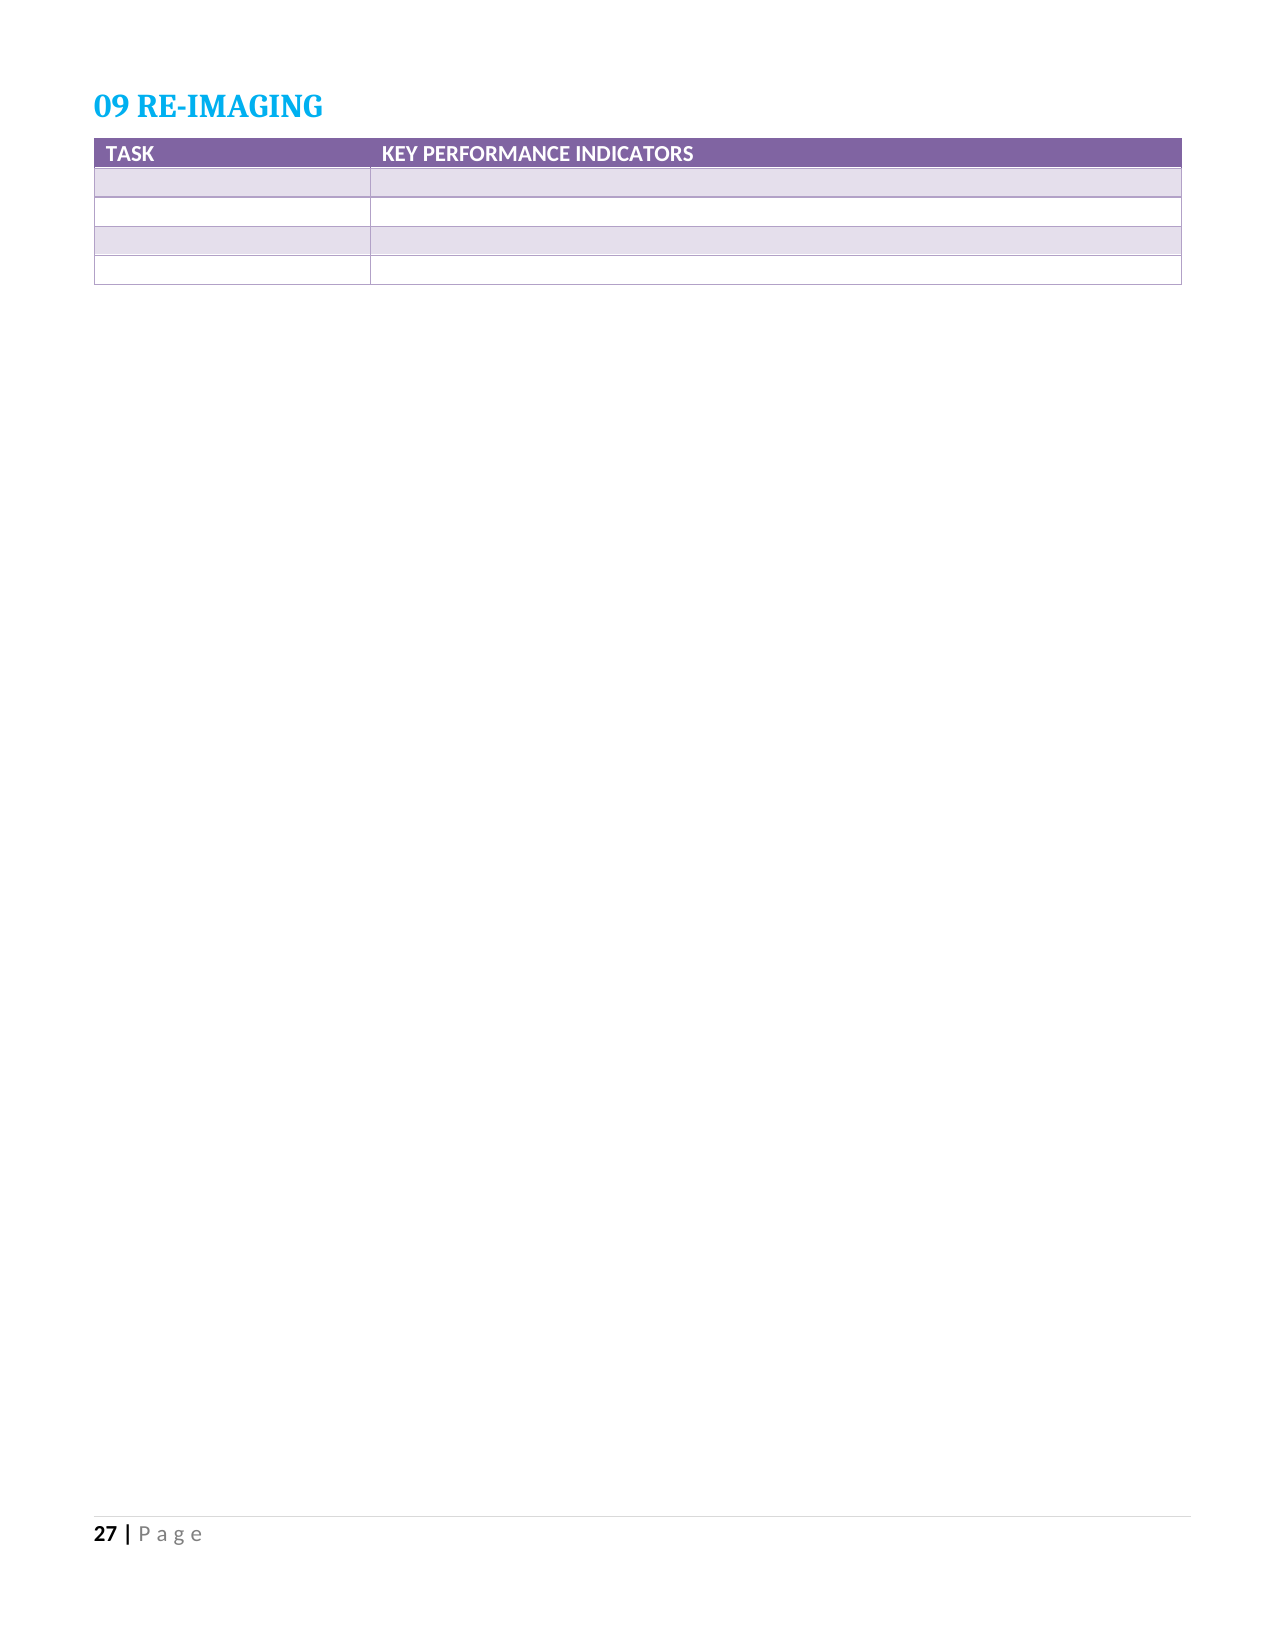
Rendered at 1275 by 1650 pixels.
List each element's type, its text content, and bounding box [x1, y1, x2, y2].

table_cell [95, 256, 370, 284]
table_cell [371, 169, 1181, 196]
table_header KEY PERFORMANCE INDICATORS [371, 139, 1181, 167]
table_cell [95, 198, 370, 226]
table_header TASK [95, 139, 370, 167]
table_cell [371, 227, 1181, 254]
table_cell [95, 227, 370, 254]
table_cell [95, 169, 370, 196]
subtitle 09 RE-IMAGING [94, 87, 1191, 126]
table_cell [371, 256, 1181, 284]
table_cell [371, 198, 1181, 226]
